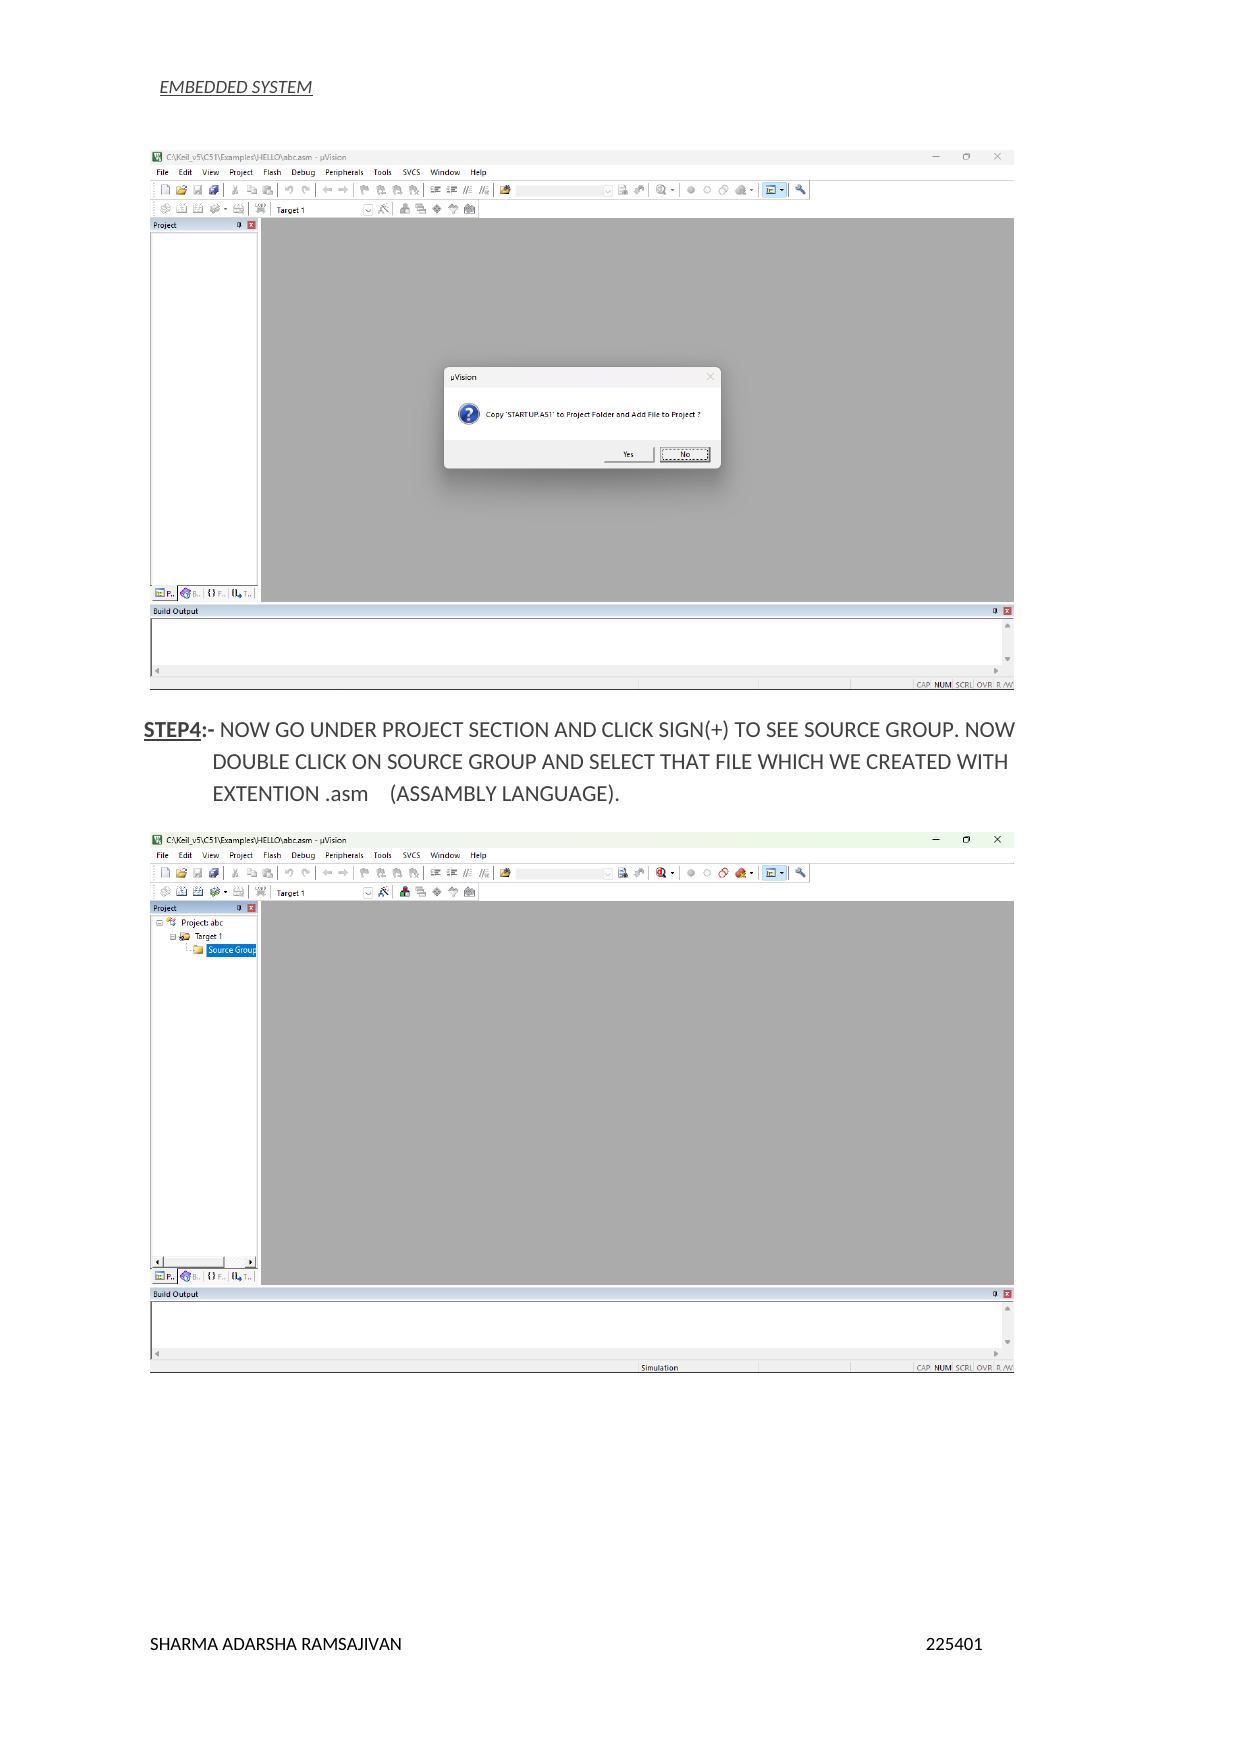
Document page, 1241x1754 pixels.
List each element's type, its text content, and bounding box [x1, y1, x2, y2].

picture [150, 150, 1014, 690]
text STEP4:- NOW GO UNDER PROJECT SECTION AND CLICK SIGN(+) TO SEE SOURCE GROUP. NOW DOUBLE CLICK ON SOURCE GROUP AND SELECT THAT FILE WHICH WE CREATED WITH EXTENTION .asm (ASSAMBLY LANGUAGE). [144, 715, 1090, 807]
picture [150, 832, 1014, 1373]
